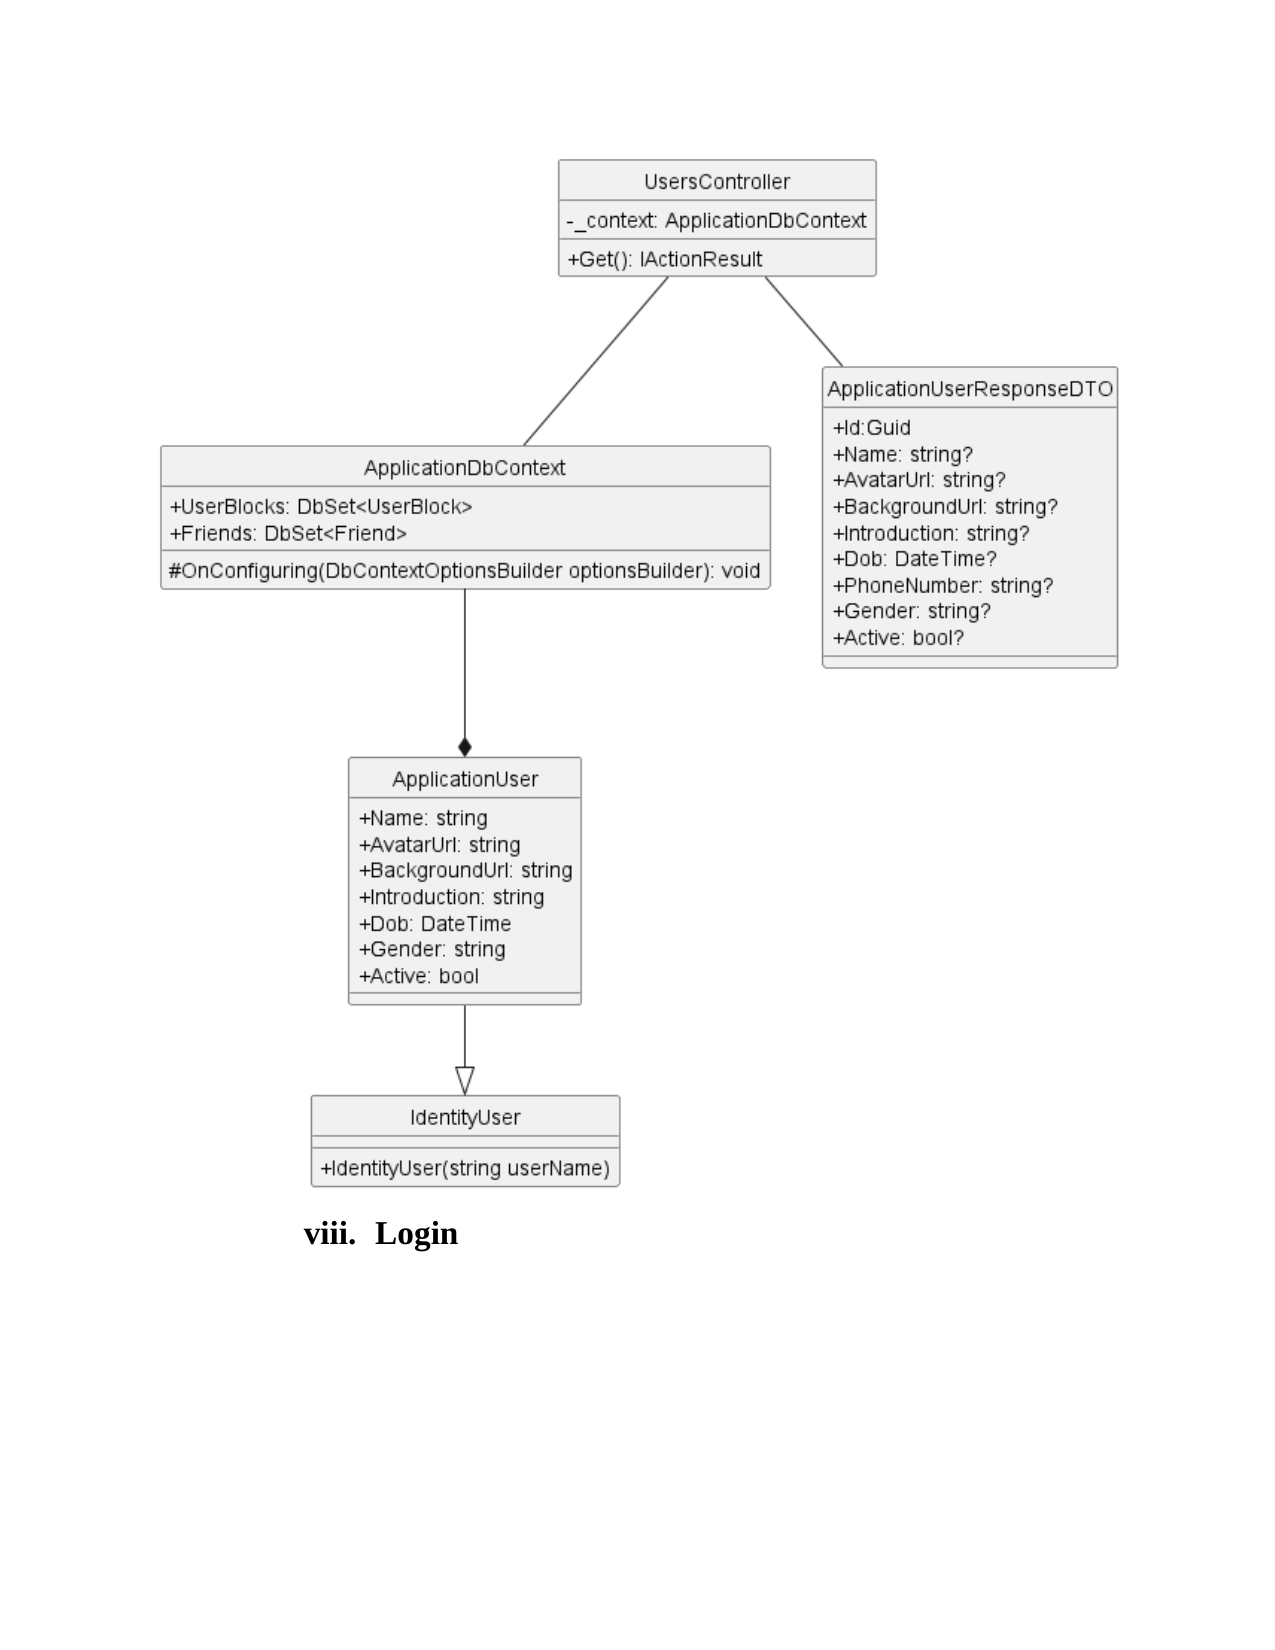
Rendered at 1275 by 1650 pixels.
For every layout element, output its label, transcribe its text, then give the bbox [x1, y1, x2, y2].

list Login [356, 1213, 1125, 1252]
picture [150, 150, 1125, 1195]
